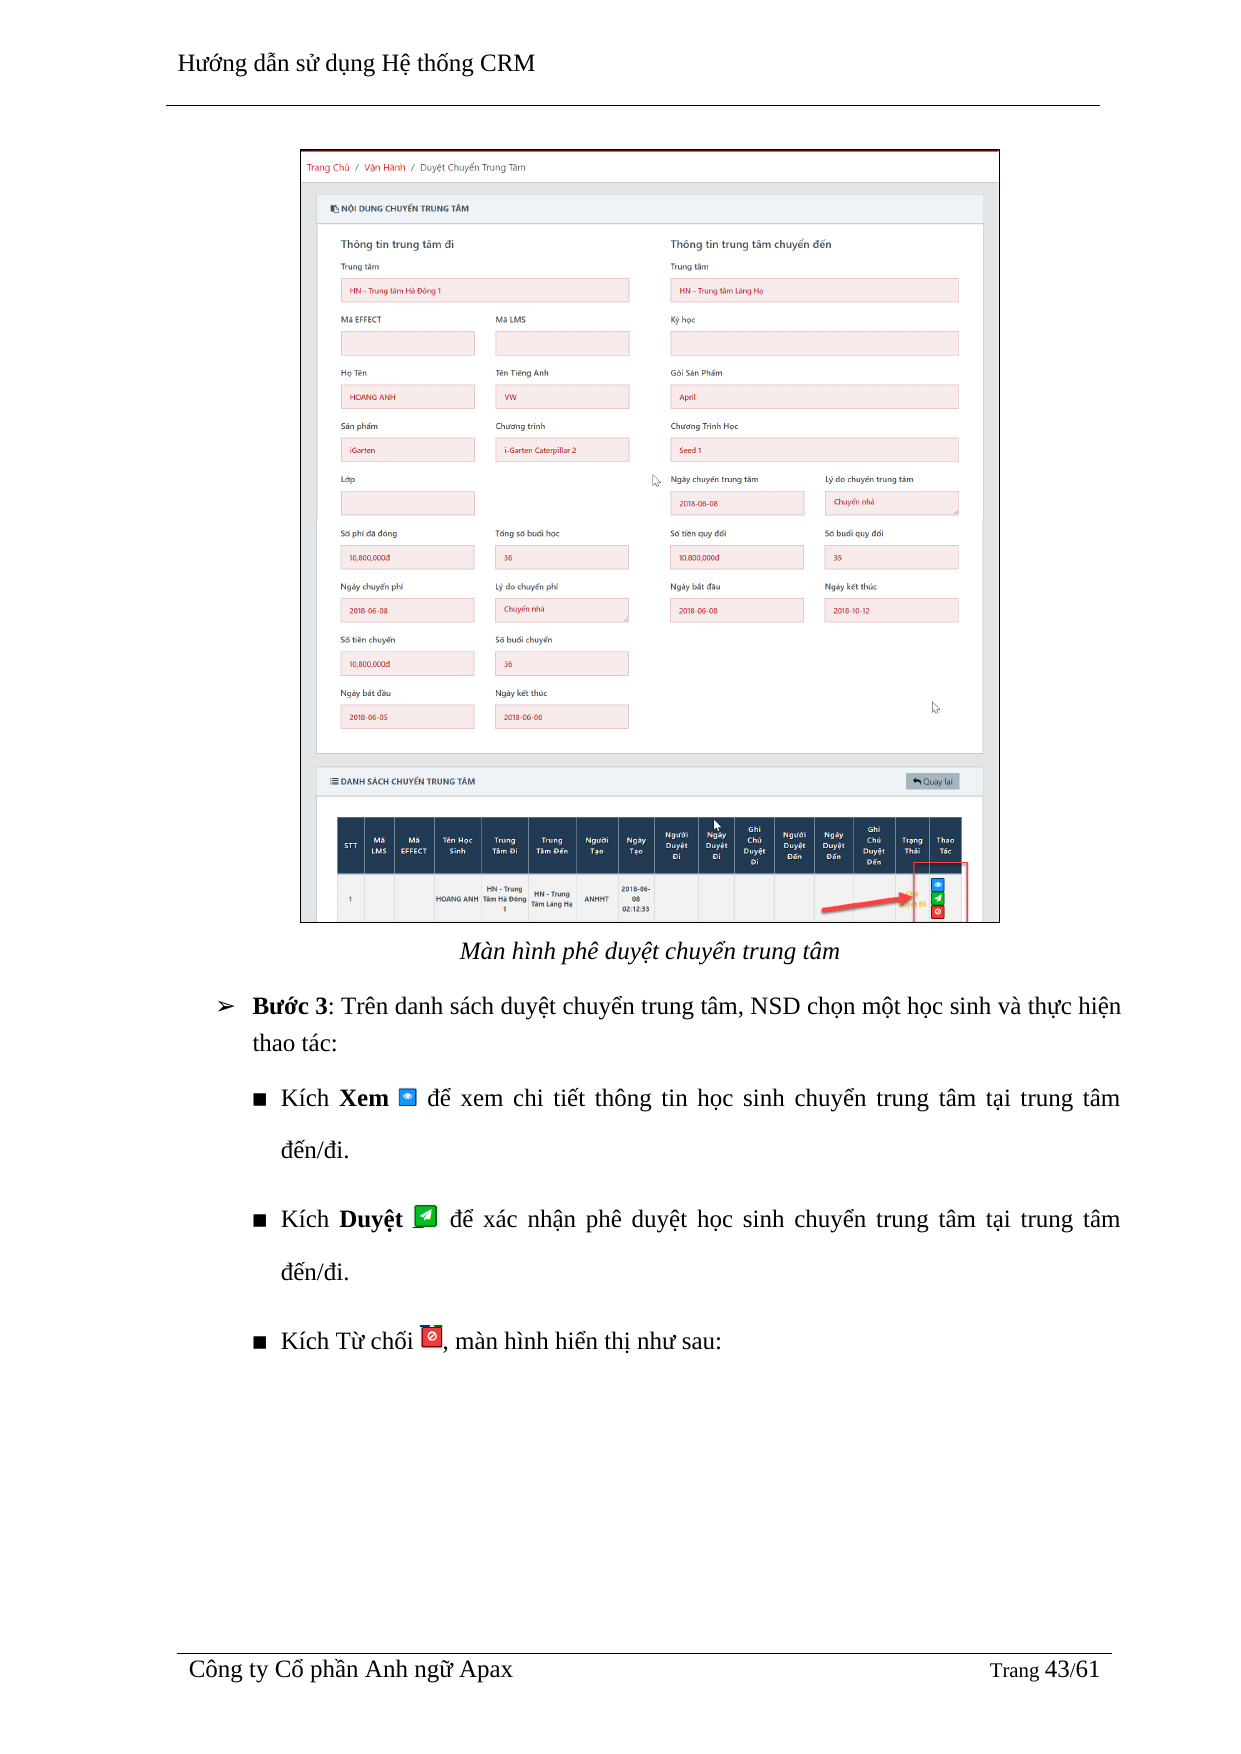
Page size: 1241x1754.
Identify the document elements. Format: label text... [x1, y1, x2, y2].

list Kích Duyệt để xác nhận phê duyệt học sinh chuyển trung tâm tại trung tâm đến/đi. [251, 1191, 1122, 1285]
list Kích Từ chối , màn hình hiển thị như sau: [251, 1312, 1122, 1363]
picture [412, 1204, 440, 1228]
picture [301, 150, 999, 922]
text Màn hình phê duyệt chuyển trung tâm [177, 936, 1122, 965]
list Kích Xem để xem chi tiết thông tin học sinh chuyển trung tâm tại trung tâm đến/đi. [251, 1070, 1122, 1164]
picture [398, 1087, 418, 1107]
list Bước 3: Trên danh sách duyệt chuyển trung tâm, NSD chọn một học sinh và thực hiện thao tác: [215, 977, 1122, 1057]
picture [419, 1325, 443, 1350]
